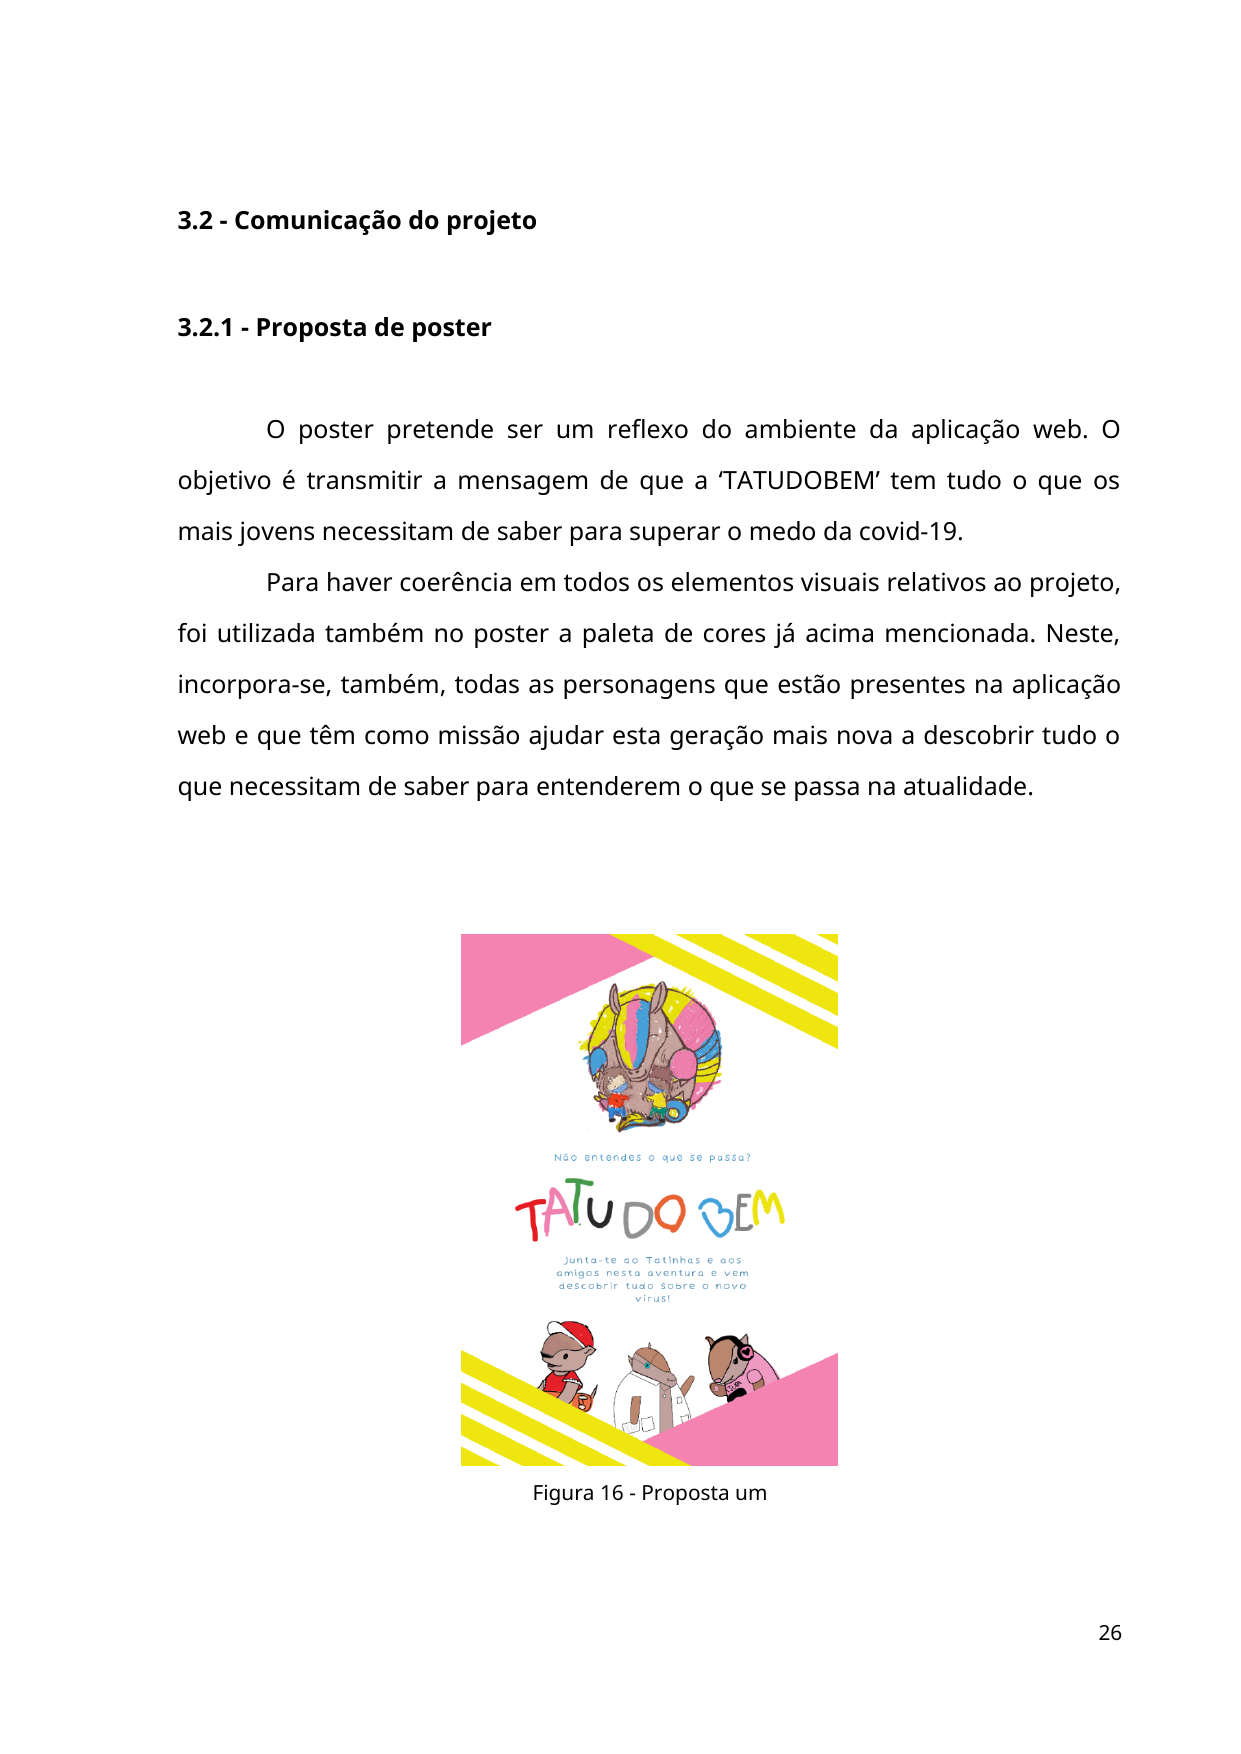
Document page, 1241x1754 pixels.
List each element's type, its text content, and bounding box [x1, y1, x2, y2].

subtitle 3.2 - Comunicação do projeto [177, 203, 1122, 237]
text Para haver coerência em todos os elementos visuais relativos ao projeto, foi utilizada também no poster a paleta de cores já acima mencionada. Neste, incorpora-se, também, todas as personagens que estão presentes na aplicação web e que têm como missão ajudar esta geração mais nova a descobrir tudo o que necessitam de saber para entenderem o que se passa na atualidade. [177, 564, 1122, 803]
text O poster pretende ser um reflexo do ambiente da aplicação web. O objetivo é transmitir a mensagem de que a ‘TATUDOBEM’ tem tudo o que os mais jovens necessitam de saber para superar o medo da covid-19. [177, 411, 1122, 547]
subtitle 3.2.1 - Proposta de poster [177, 309, 1122, 343]
picture [461, 934, 838, 1466]
